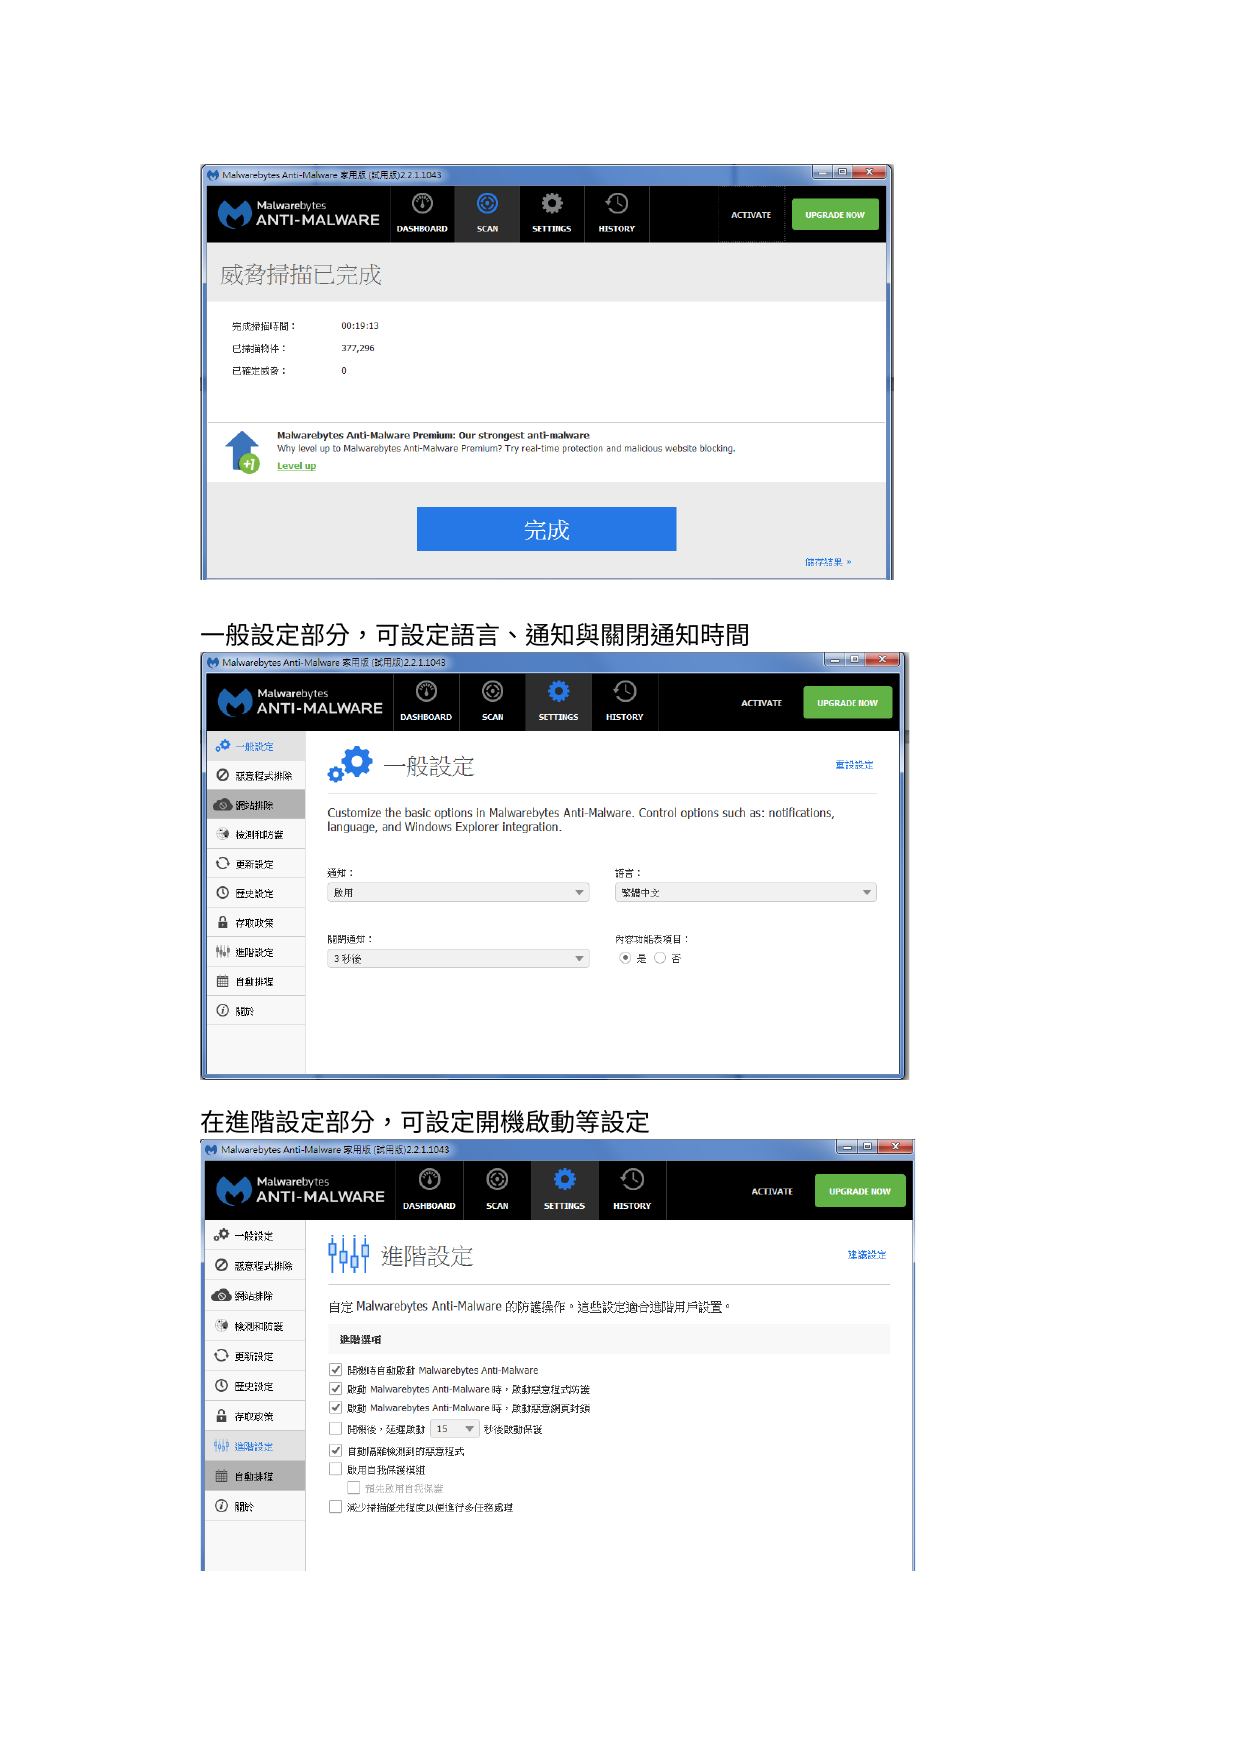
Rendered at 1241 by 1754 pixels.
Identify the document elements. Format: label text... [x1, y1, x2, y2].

picture [200, 164, 894, 580]
text 在進階設定部分，可設定開機啟動等設定 [200, 1102, 1053, 1139]
text 一般設定部分，可設定語言、通知與關閉通知時間 [200, 614, 1053, 652]
picture [200, 652, 910, 1080]
picture [200, 1139, 916, 1571]
